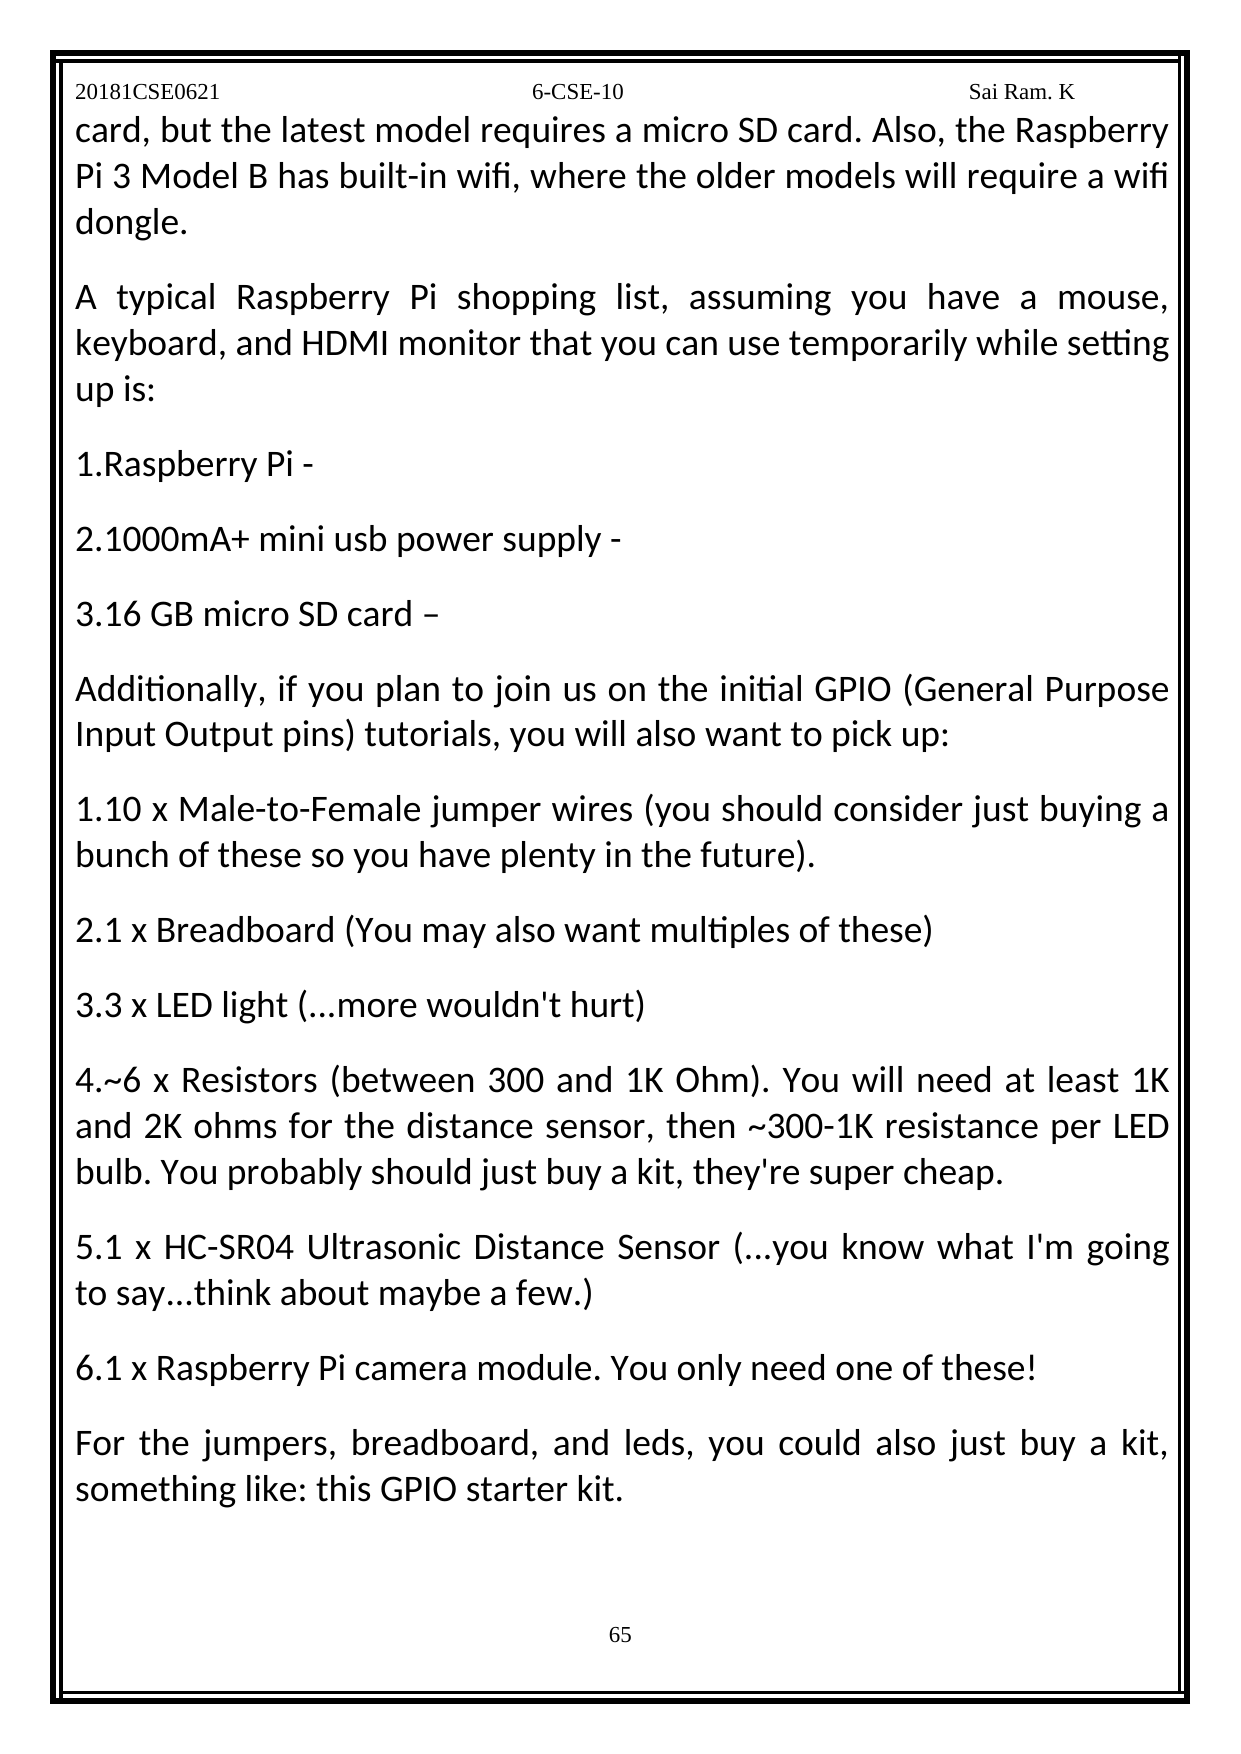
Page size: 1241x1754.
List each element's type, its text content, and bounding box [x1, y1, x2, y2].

text 3.16 GB micro SD card – [75, 589, 1171, 635]
text For the jumpers, breadboard, and leds, you could also just buy a kit, something like: this GPIO starter kit. [75, 1419, 1171, 1510]
text 2.1 x Breadboard (You may also want multiples of these) [75, 906, 1171, 952]
text 2.1000mA+ mini usb power supply - [75, 514, 1171, 560]
text 1.Raspberry Pi - [75, 439, 1171, 485]
text 6.1 x Raspberry Pi camera module. You only need one of these! [75, 1344, 1171, 1389]
text 4.~6 x Resistors (between 300 and 1K Ohm). You will need at least 1K and 2K ohms for the distance sensor, then ~300-1K resistance per LED bulb. You probably should just buy a kit, they're super cheap. [75, 1056, 1171, 1194]
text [75, 106, 1171, 244]
text Additionally, if you plan to join us on the initial GPIO (General Purpose Input Output pins) tutorials, you will also want to pick up: [75, 664, 1171, 756]
text 5.1 x HC-SR04 Ultrasonic Distance Sensor (...you know what I'm going to say...think about maybe a few.) [75, 1223, 1171, 1314]
text A typical Raspberry Pi shopping list, assuming you have a mouse, keyboard, and HDMI monitor that you can use temporarily while setting up is: [75, 273, 1171, 410]
text 3.3 x LED light (...more wouldn't hurt) [75, 981, 1171, 1027]
text 1.10 x Male-to-Female jumper wires (you should consider just buying a bunch of these so you have plenty in the future). [75, 785, 1171, 877]
